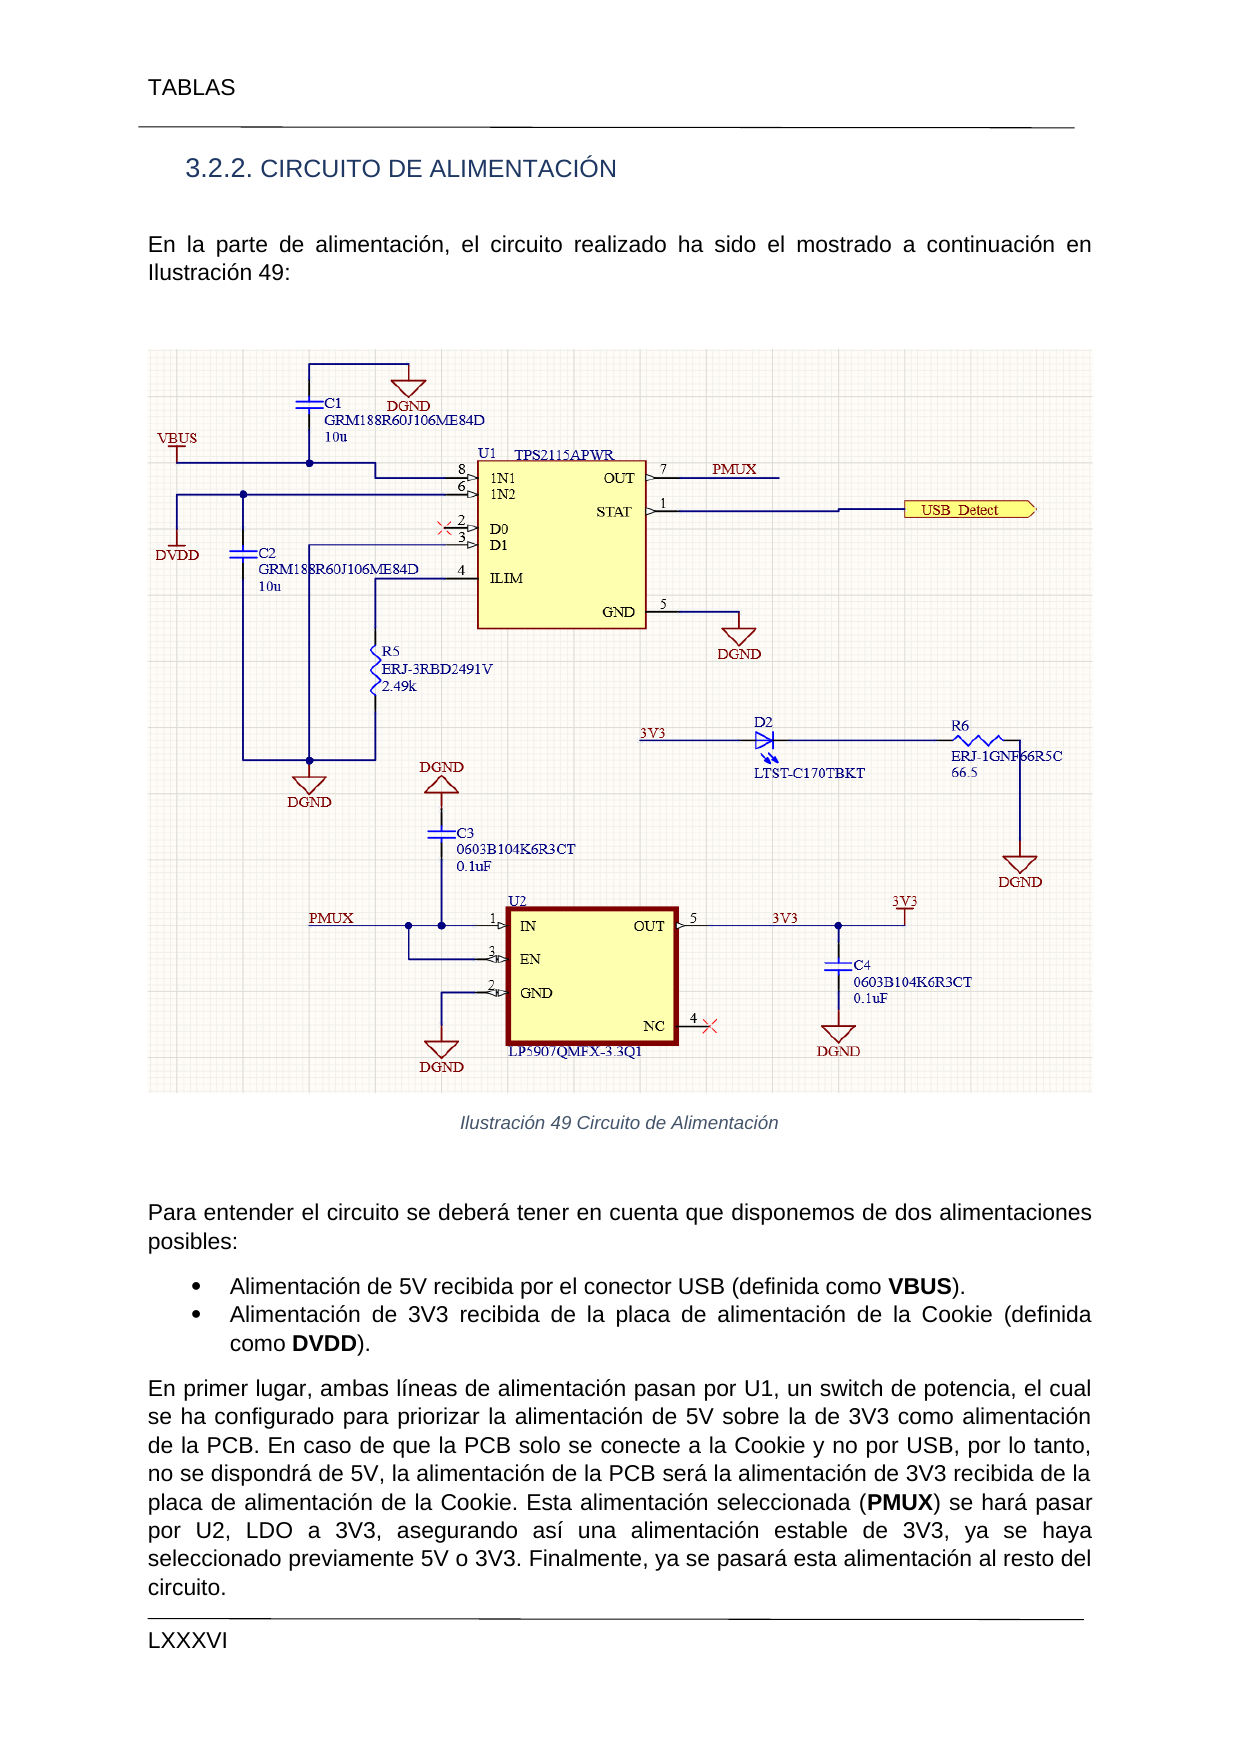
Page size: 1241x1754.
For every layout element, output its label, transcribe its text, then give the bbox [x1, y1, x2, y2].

picture [147, 349, 1093, 1093]
text Para entender el circuito tener en cuenta que disponemos de dos alimentaciones posibles: [148, 1199, 1092, 1254]
list Alimentación de 3V3 recibida de la placa de alimentación de la (definida como DVDD). [192, 1301, 1092, 1356]
text Ilustración Circuito de Alimentación [148, 1112, 1092, 1133]
subtitle CIRCUITO DE ALIMENTACIÓN [185, 152, 1092, 183]
list Alimentación de 5V recibida por el conector USB (definida como VBUS). [192, 1273, 1092, 1299]
text En la parte de alimentación, el circuito realizado ha sido el : [148, 231, 1092, 286]
text En primer lugar, ambas líneas de alimentación pasan por U1, un switch de potencia, el cual se ha configurado para priorizar la alimentación de 5V sobre la de 3V3 como alimentación de la PCB. En caso de que la PCB solo se conecte a la y no por USB, por lo no se dispondrá de 5V, la alimentación de la PCB será la alimentación de 3V3 recibida de la placa de alimentación de la . Esta alimentación seleccionada (PMUX) se hará pasar por U2, LDO a 3V3, así una alimentación estable de 3V3, ya se haya seleccionado previamente 5V o 3V3. ya se pasará esta alimentación al resto del circuito. [148, 1375, 1092, 1600]
